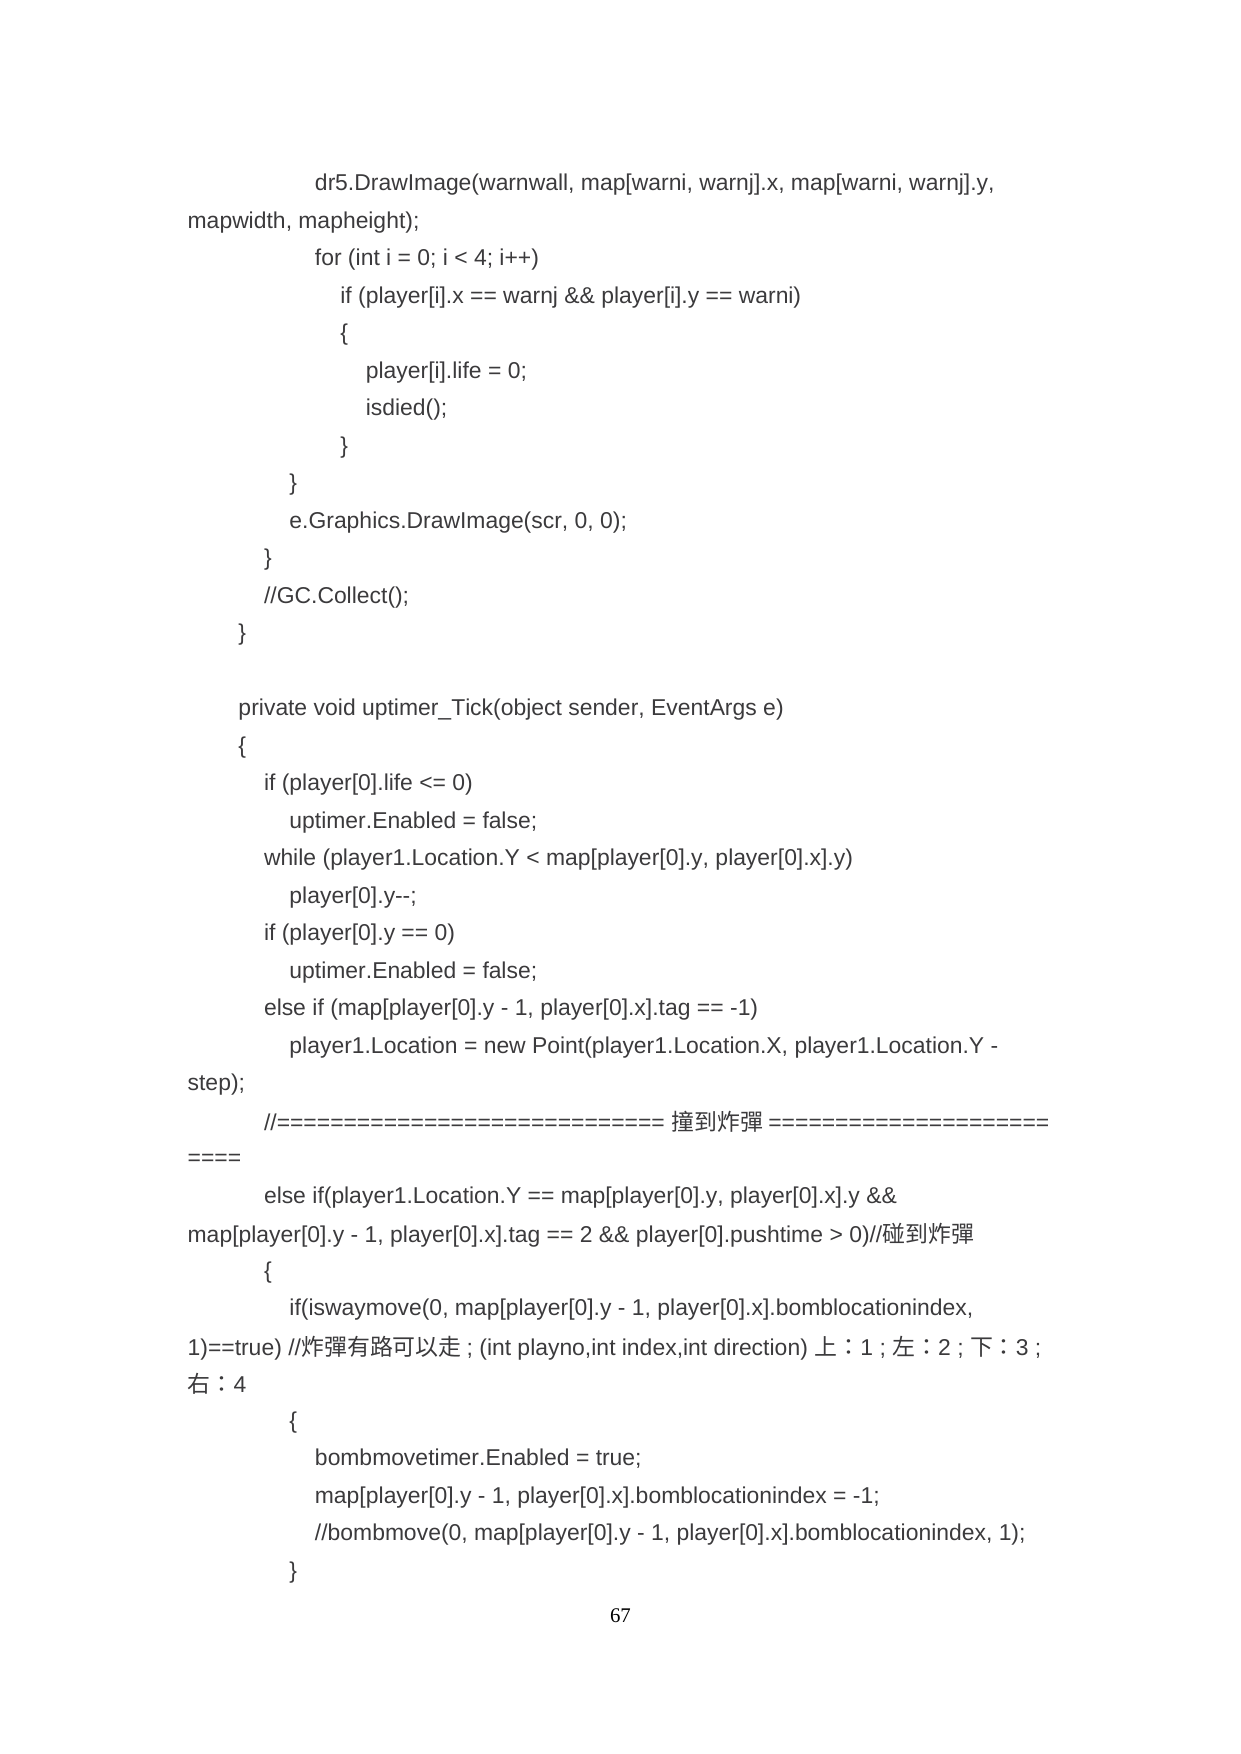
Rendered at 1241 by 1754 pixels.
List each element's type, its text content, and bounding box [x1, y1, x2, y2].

text uptimer.Enabled = false; [187, 801, 1053, 839]
text private void uptimer_Tick(object sender, EventArgs e) [187, 689, 1053, 726]
text e.Graphics.DrawImage(scr, 0, 0); [187, 501, 1053, 539]
text map[player[0].y - 1, player[0].x].bomblocationindex = -1; [187, 1476, 1053, 1514]
text uptimer.Enabled = false; [187, 951, 1053, 989]
text } [187, 464, 1053, 501]
text { [187, 314, 1053, 351]
text //GC.Collect(); [187, 576, 1053, 614]
text { [187, 726, 1053, 764]
text if (player[0].life <= 0) [187, 764, 1053, 801]
text if(iswaymove(0, map[player[0].y - 1, player[0].x].bomblocationindex, 1)==true) //炸彈有路可以走 ; (int playno,int index,int direction) 上：1 ; 左：2 ; 下：3 ; 右：4 [187, 1289, 1053, 1401]
text } [187, 1551, 1053, 1589]
text } [187, 539, 1053, 576]
text //============================= 撞到炸彈 ========================= [187, 1101, 1053, 1176]
text if (player[0].y == 0) [187, 914, 1053, 951]
text else if(player1.Location.Y == map[player[0].y, player[0].x].y && map[player[0].y - 1, player[0].x].tag == 2 && player[0].pushtime > 0)//碰到炸彈 [187, 1176, 1053, 1251]
text bombmovetimer.Enabled = true; [187, 1439, 1053, 1476]
text player[0].y--; [187, 876, 1053, 914]
text { [187, 1401, 1053, 1439]
text for (int i = 0; i < 4; i++) [187, 239, 1053, 276]
text dr5.DrawImage(warnwall, map[warni, warnj].x, map[warni, warnj].y, mapwidth, mapheight); [187, 164, 1053, 239]
text else if (map[player[0].y - 1, player[0].x].tag == -1) [187, 989, 1053, 1026]
text player1.Location = new Point(player1.Location.X, player1.Location.Y - step); [187, 1026, 1053, 1101]
text player[i].life = 0; [187, 351, 1053, 389]
text { [187, 1251, 1053, 1289]
text if (player[i].x == warnj && player[i].y == warni) [187, 276, 1053, 314]
text } [187, 426, 1053, 464]
text while (player1.Location.Y < map[player[0].y, player[0].x].y) [187, 839, 1053, 876]
text isdied(); [187, 389, 1053, 426]
text //bombmove(0, map[player[0].y - 1, player[0].x].bomblocationindex, 1); [187, 1514, 1053, 1551]
text } [187, 614, 1053, 651]
